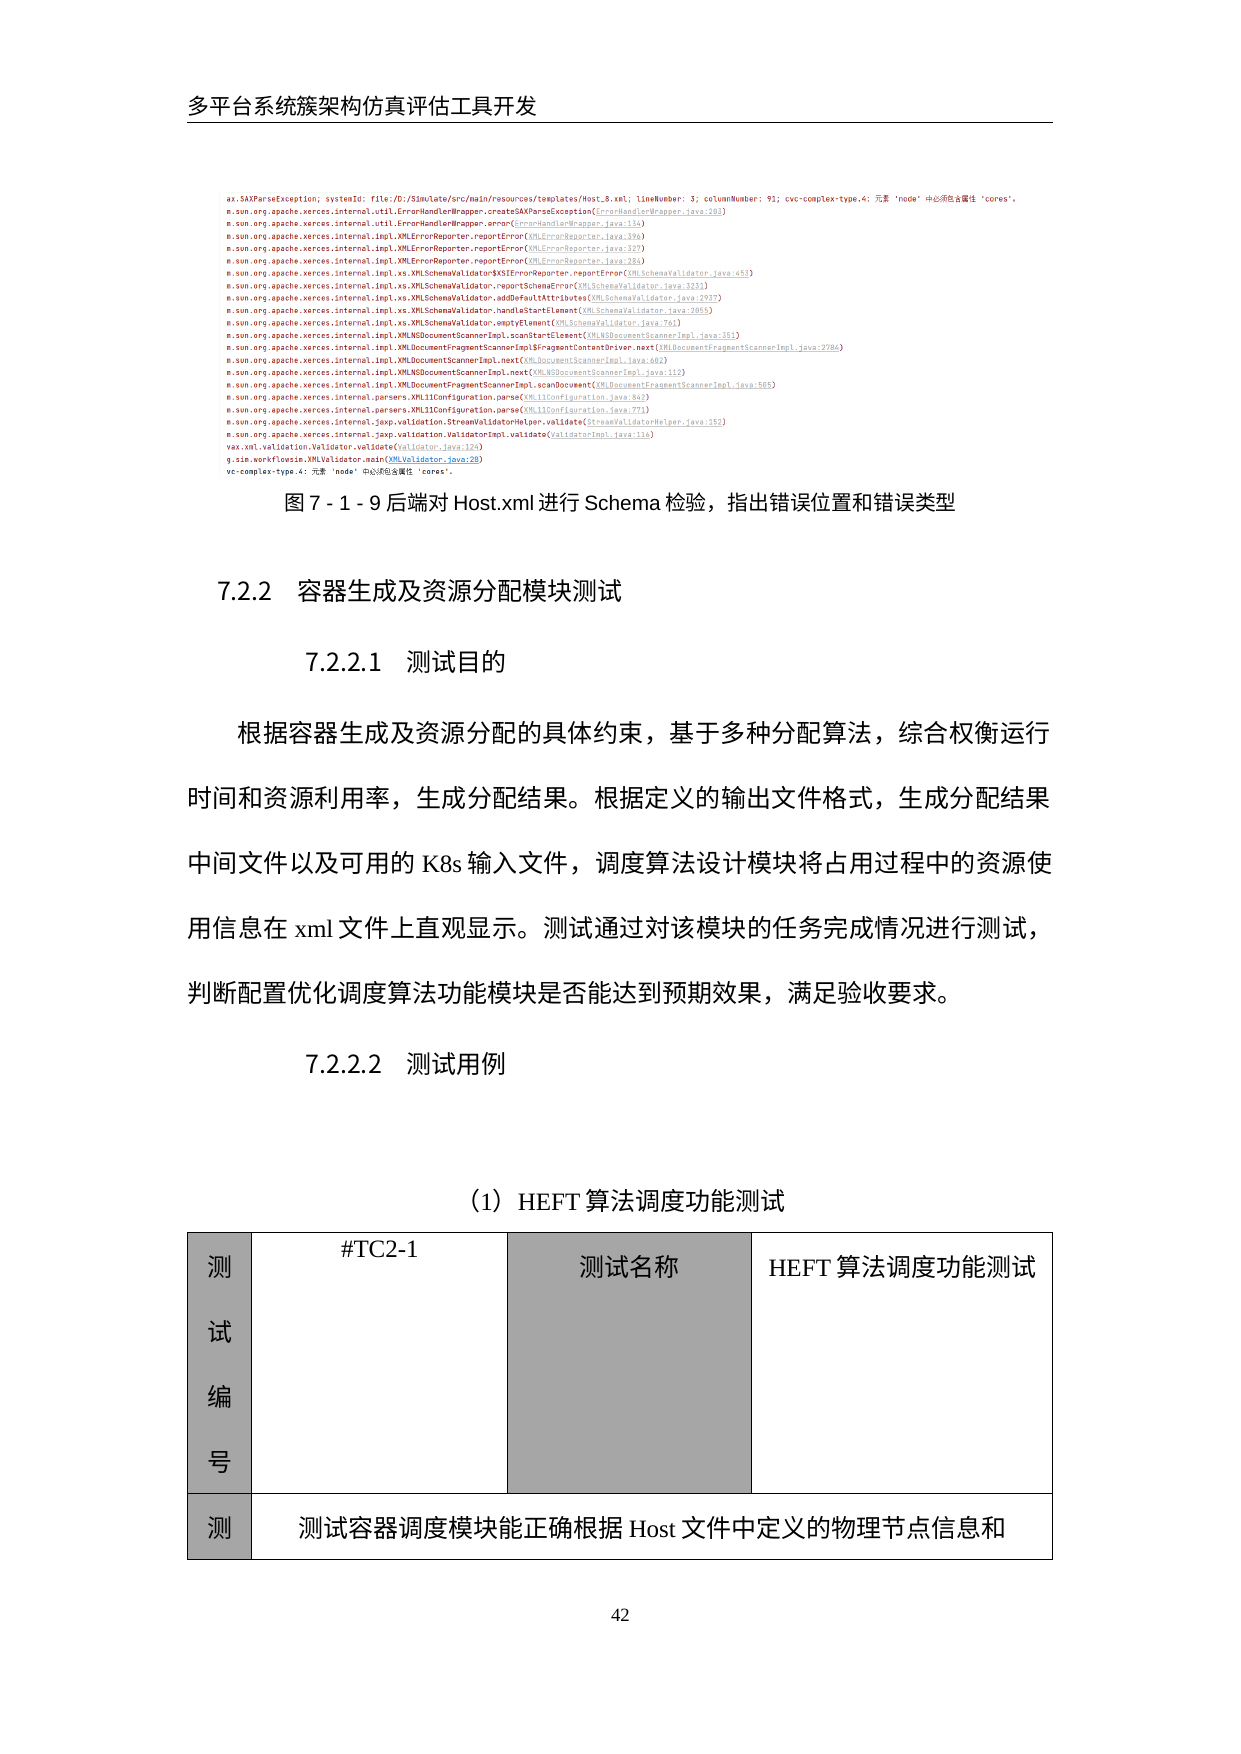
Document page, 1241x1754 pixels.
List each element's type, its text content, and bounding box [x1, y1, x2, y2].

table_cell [252, 1494, 1052, 1559]
list 测试用例 [305, 1030, 1028, 1095]
text 根据容器生成及资源分配的具体约束，基于多种分配算法，综合权衡运行时间和资源利用率，生成分配结果。根据定义的输出文件格式，生成分配结果中间文件以及可用的K8s输入文件，调度算法设计模块将占用过程中的资源使用信息在xml文件上直观显示。测试通过対该模块的任务完成情况进行测试，判断配置优化调度算法功能模块是否能达到预期效果，满足验收要求。 [187, 699, 1053, 1024]
table_cell 测试目的 [188, 1494, 251, 1559]
list 容器生成及资源分配模块测试 [217, 557, 1028, 622]
list 测试目的 [305, 628, 1028, 693]
picture [219, 192, 1021, 478]
text 图7 - 1 - 9 后端对Host.xml进行Schema检验，指出错误位置和错误类型 [187, 485, 1053, 518]
table_header HEFT算法调度功能测试 [752, 1233, 1052, 1493]
table_header #TC2-1 [252, 1233, 507, 1493]
table_header 测试编号 [188, 1233, 251, 1493]
text （1）HEFT算法调度功能测试 [187, 1167, 1053, 1232]
table_header 测试名称 [508, 1233, 751, 1493]
